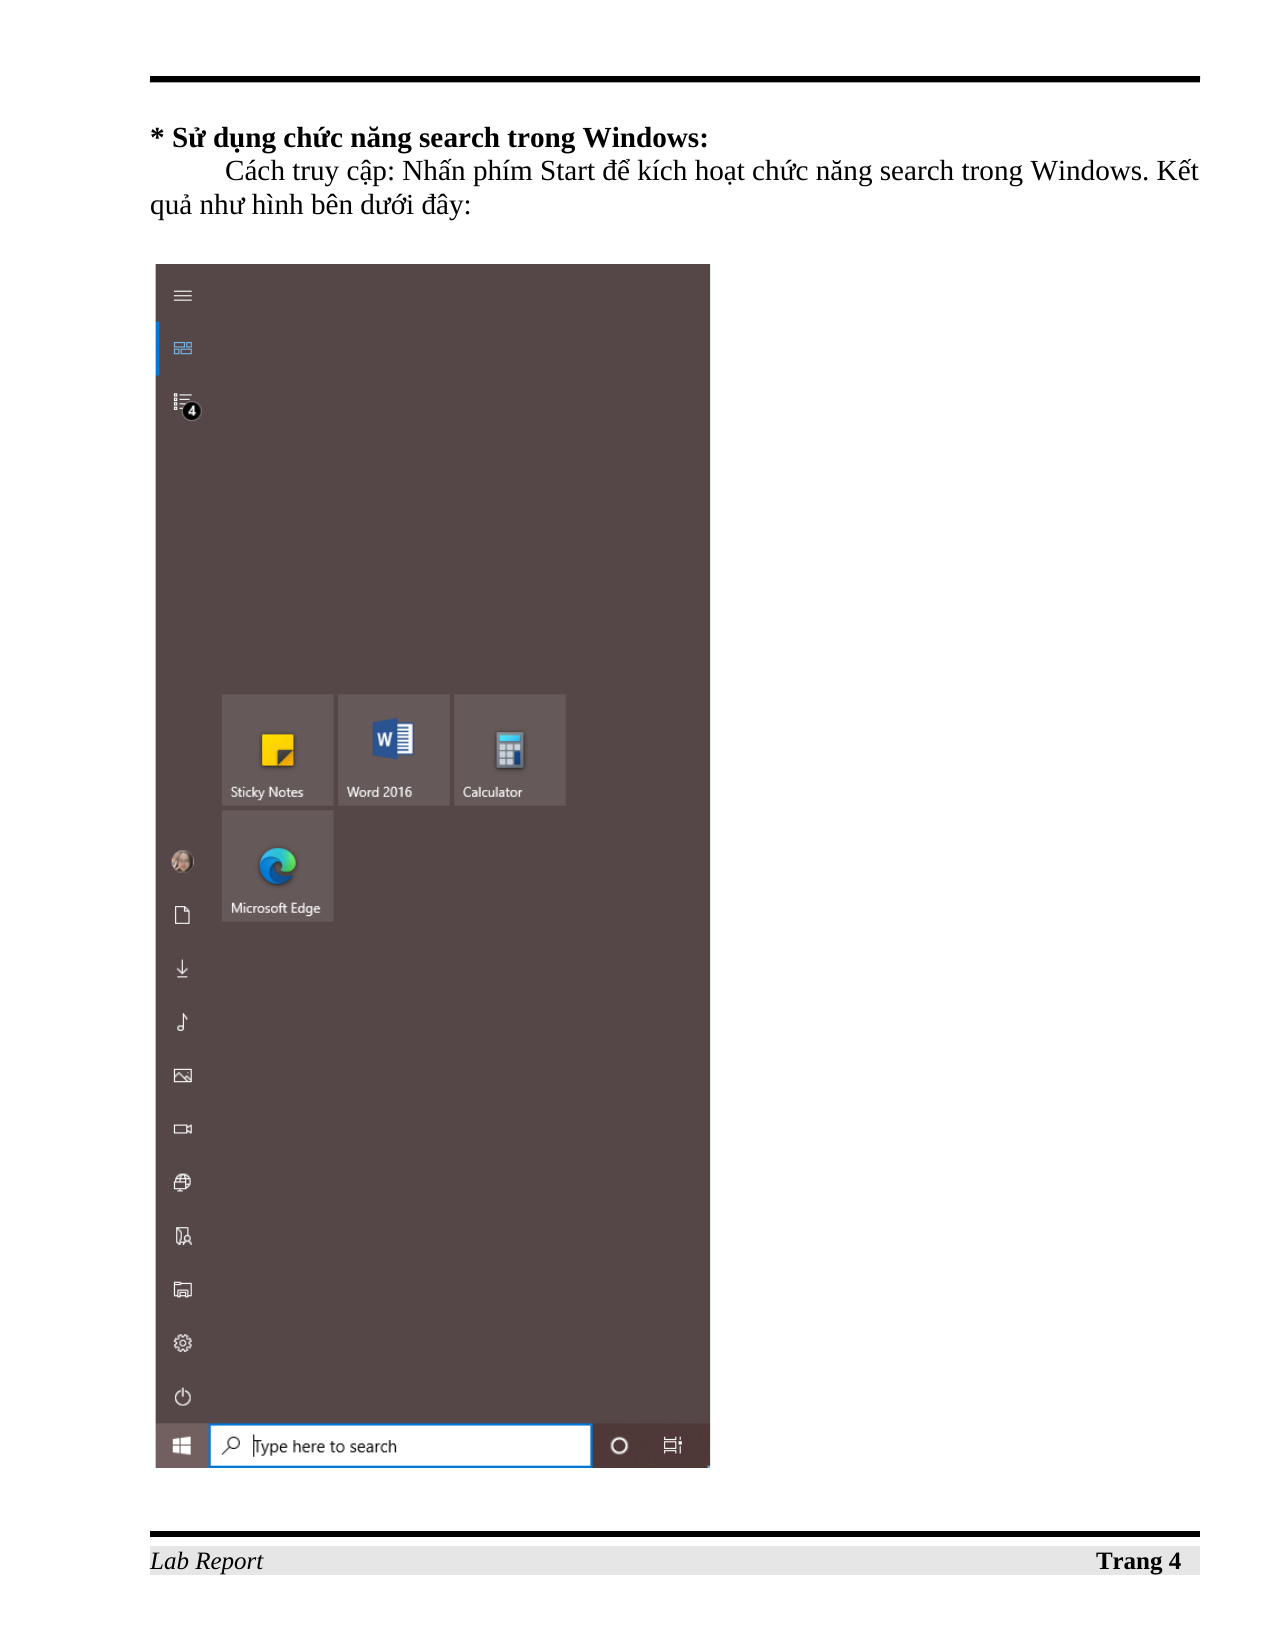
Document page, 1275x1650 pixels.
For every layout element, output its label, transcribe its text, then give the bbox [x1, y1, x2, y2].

text Cách truy cập: Nhấn phím Start để kích hoạt chức năng search trong Windows. Kết quả như hình bên dưới đây: [150, 153, 1200, 221]
text * Sử dụng chức năng search trong Windows: [150, 120, 1200, 153]
picture [155, 264, 711, 1468]
